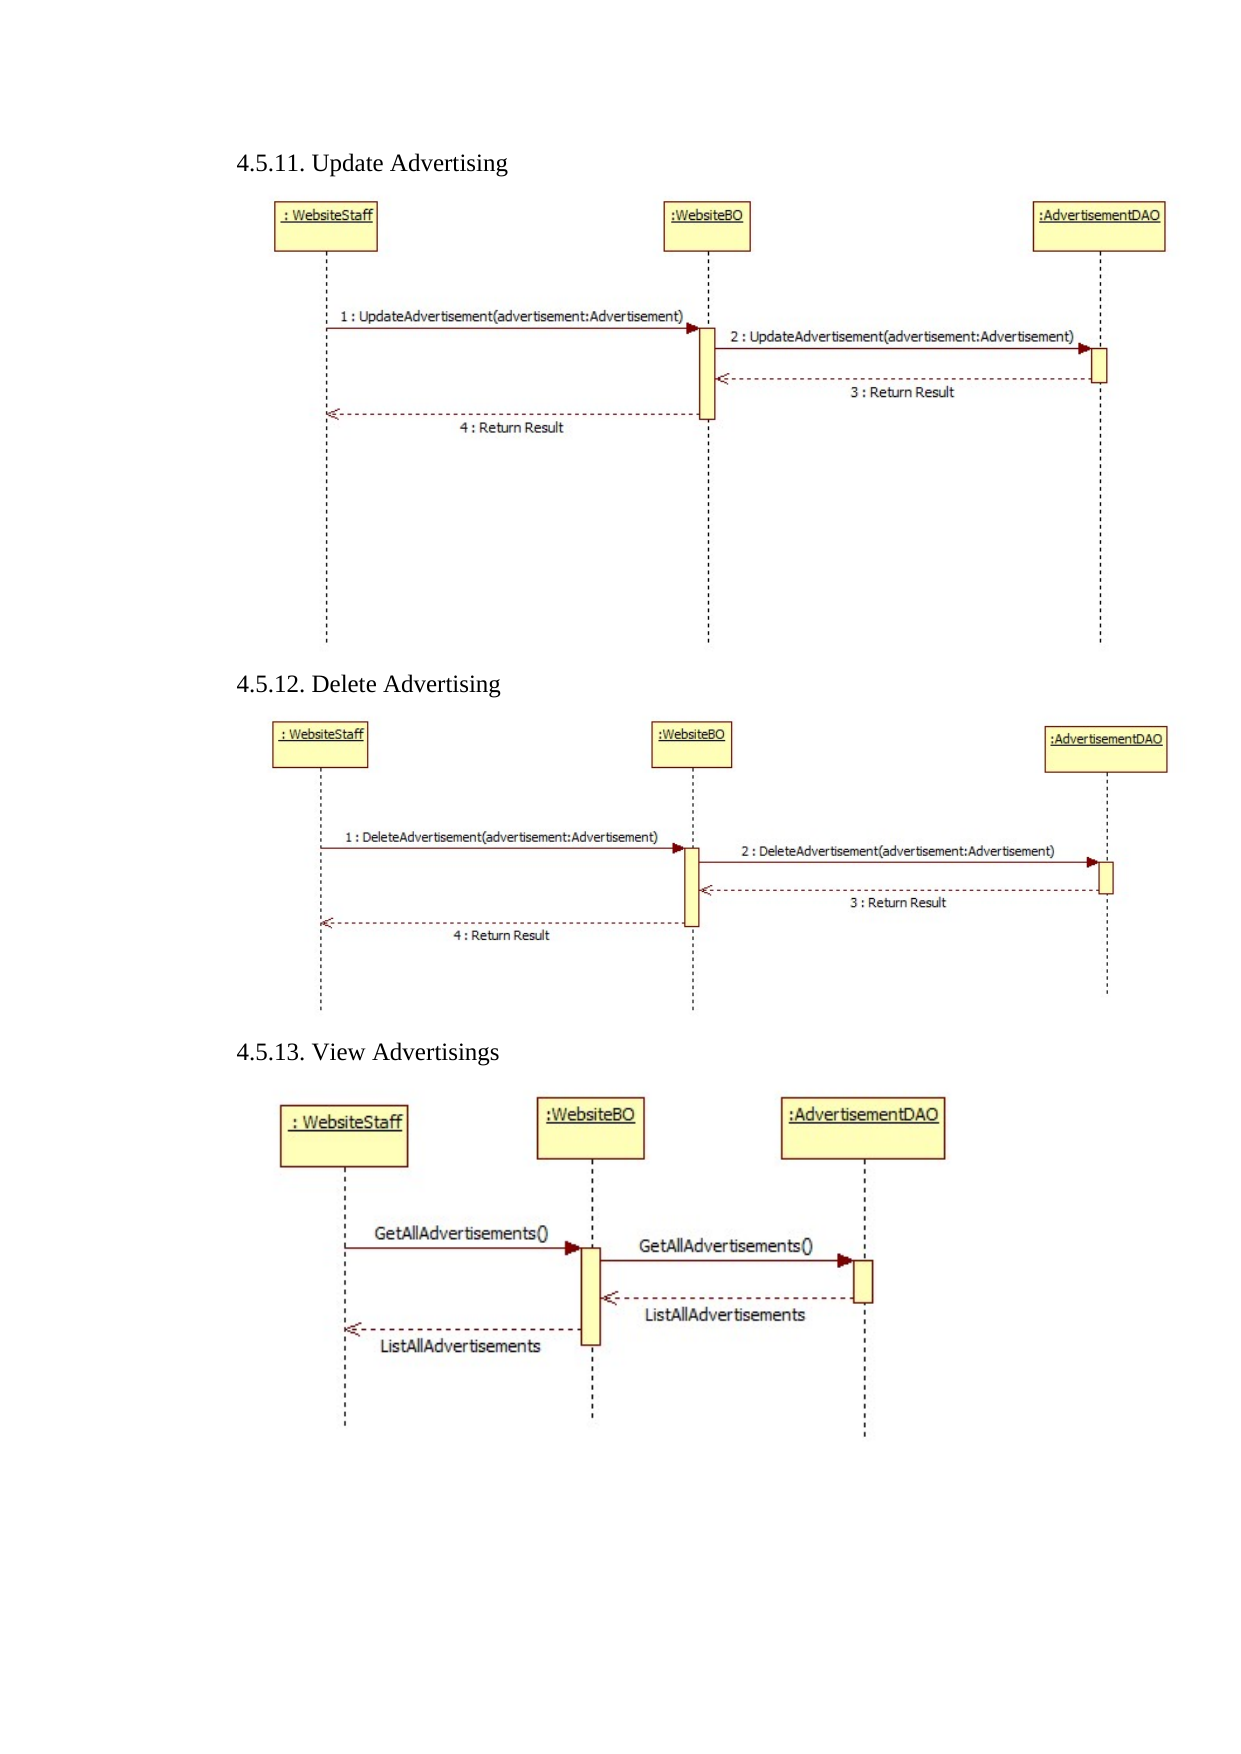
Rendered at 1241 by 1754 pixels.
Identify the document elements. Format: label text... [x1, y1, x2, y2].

picture [250, 1066, 977, 1473]
subtitle Update Advertising [236, 148, 1124, 176]
subtitle Delete Advertising [236, 669, 1124, 698]
picture [250, 177, 1191, 668]
subtitle View Advertisings [236, 1037, 1124, 1066]
picture [250, 698, 1191, 1036]
